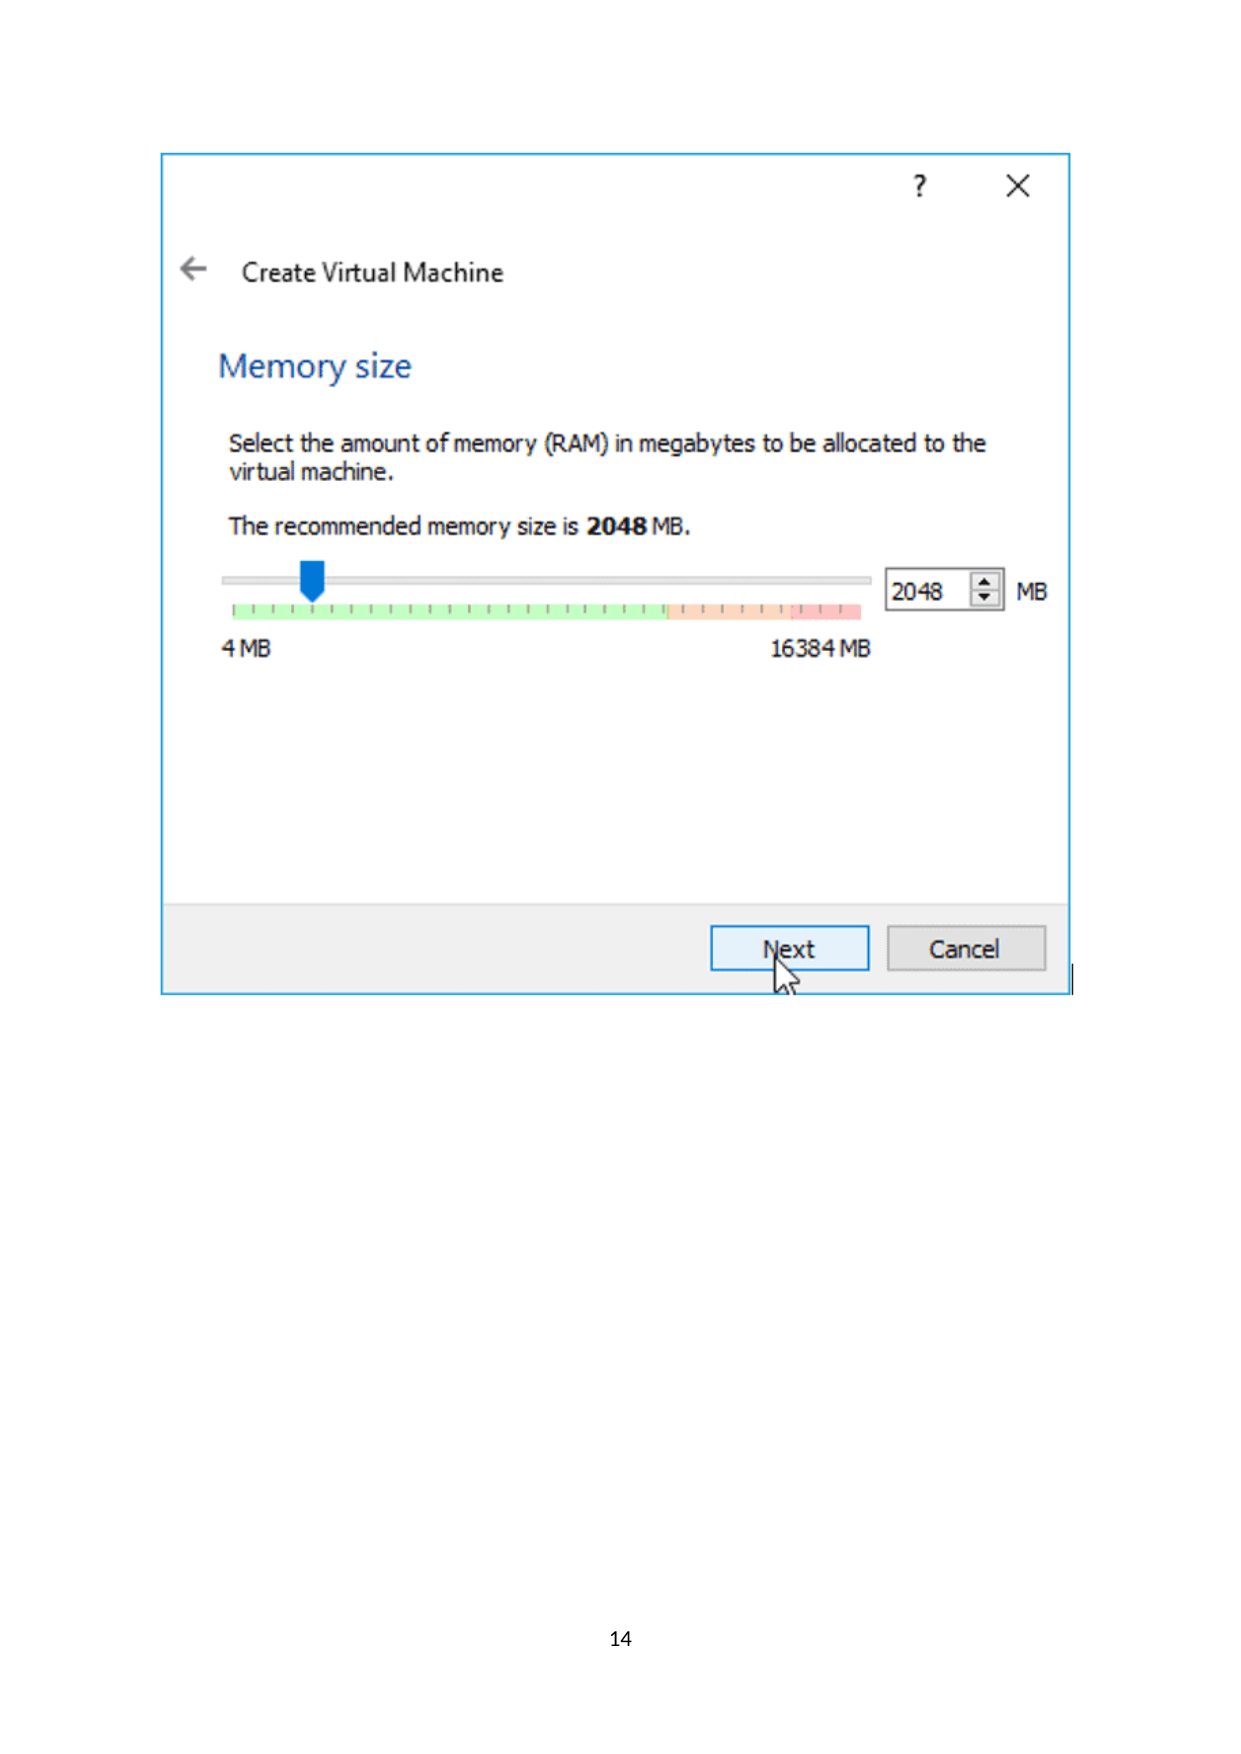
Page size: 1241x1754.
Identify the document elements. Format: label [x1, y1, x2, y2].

picture [150, 150, 1091, 1002]
